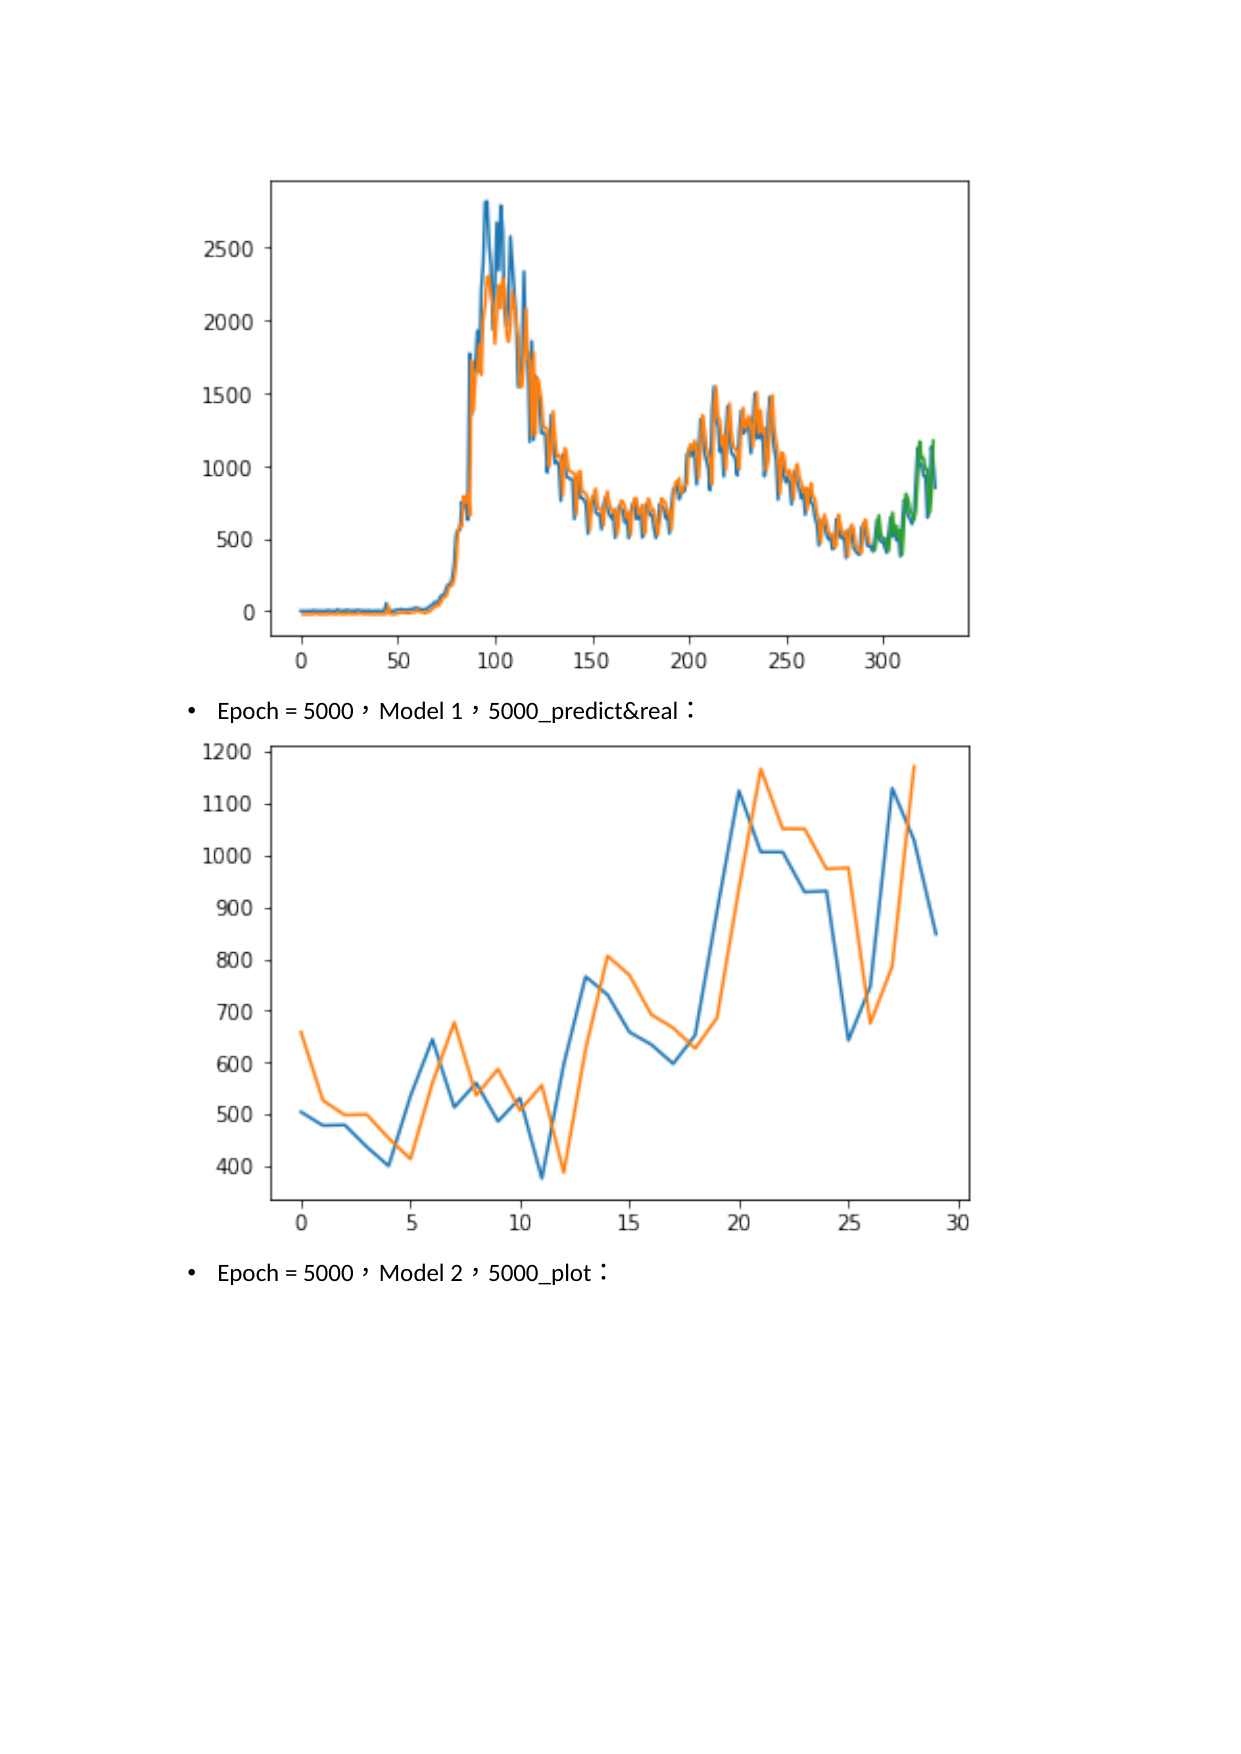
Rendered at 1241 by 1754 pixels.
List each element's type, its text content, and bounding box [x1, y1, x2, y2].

picture [187, 168, 981, 686]
picture [187, 729, 986, 1250]
list Epoch = 5000，Model 1，5000_predict&real： [187, 689, 1053, 727]
list Epoch = 5000，Model 2，5000_plot： [187, 1252, 1053, 1289]
